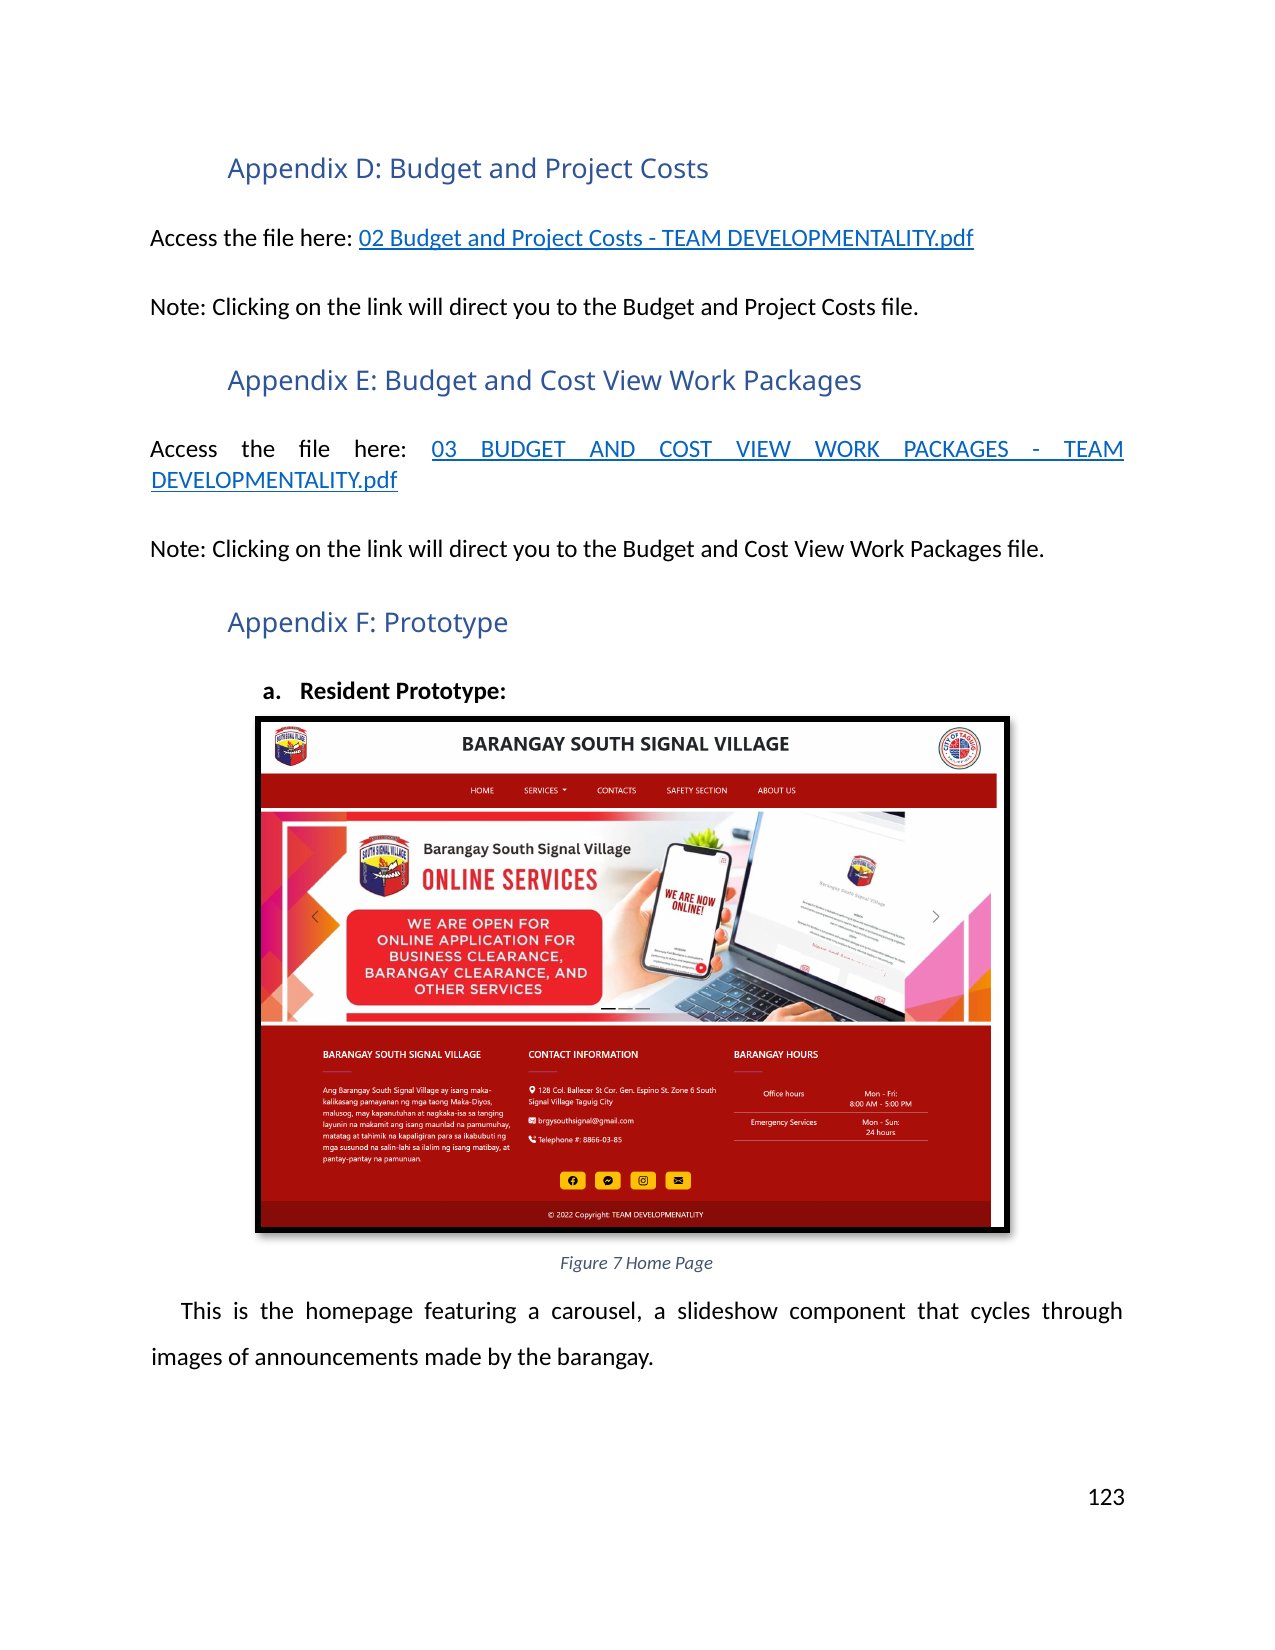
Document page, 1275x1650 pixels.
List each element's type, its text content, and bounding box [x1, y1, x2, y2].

subtitle Appendix F: Prototype [227, 603, 1125, 640]
text Figure 7 Home Page [150, 1251, 1125, 1274]
picture [261, 722, 1004, 1227]
text Access the file here: 03 BUDGET AND COST VIEW WORK PACKAGES - TEAM DEVELOPMENTALITY.pdf [150, 433, 1125, 495]
subtitle Appendix D: Budget and Project Costs [227, 150, 1125, 187]
list Resident Prototype: [262, 676, 1125, 706]
subtitle Appendix E: Budget and Cost View Work Packages [227, 361, 1125, 398]
text This is the homepage featuring a carousel, a slideshow component that cycles through images of announcements made by the barangay. [151, 1295, 1125, 1371]
text Note: Clicking on the link will direct you to the Budget and Project Costs file. [150, 291, 1125, 322]
text Note: Clicking on the link will direct you to the Budget and Cost View Work Packages file. [150, 533, 1125, 564]
text Access the file here: 02 Budget and Project Costs - TEAM DEVELOPMENTALITY.pdf [150, 222, 1125, 253]
